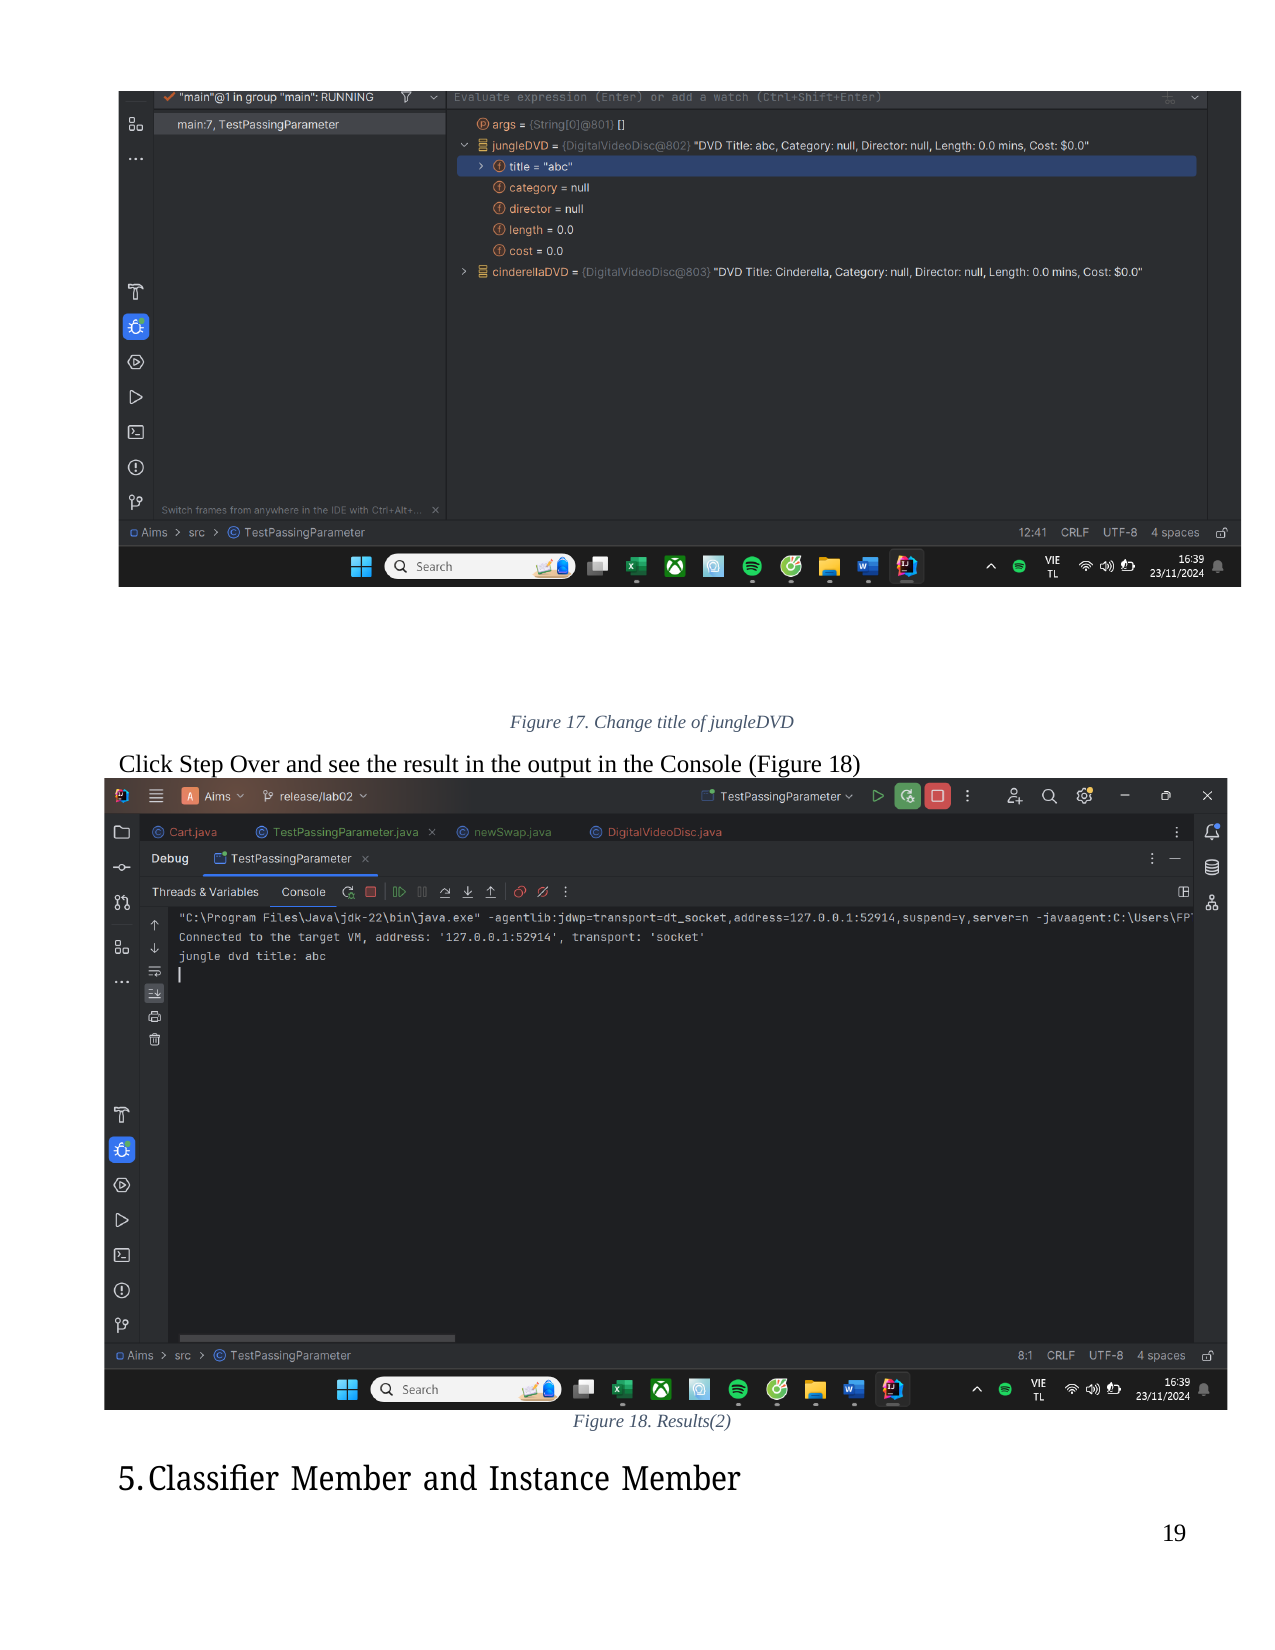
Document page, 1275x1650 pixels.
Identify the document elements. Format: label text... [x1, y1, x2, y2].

subtitle Classifier Member and Instance Member [117, 1455, 1227, 1501]
text Figure 17. Change title of jungleDVD [104, 711, 1201, 732]
picture [118, 91, 1242, 587]
text Figure 18. Results(2) [104, 1410, 1201, 1432]
picture [104, 778, 1228, 1410]
text Click Step Over and see the result in the output in the Console (Figure 18) [118, 749, 1227, 778]
